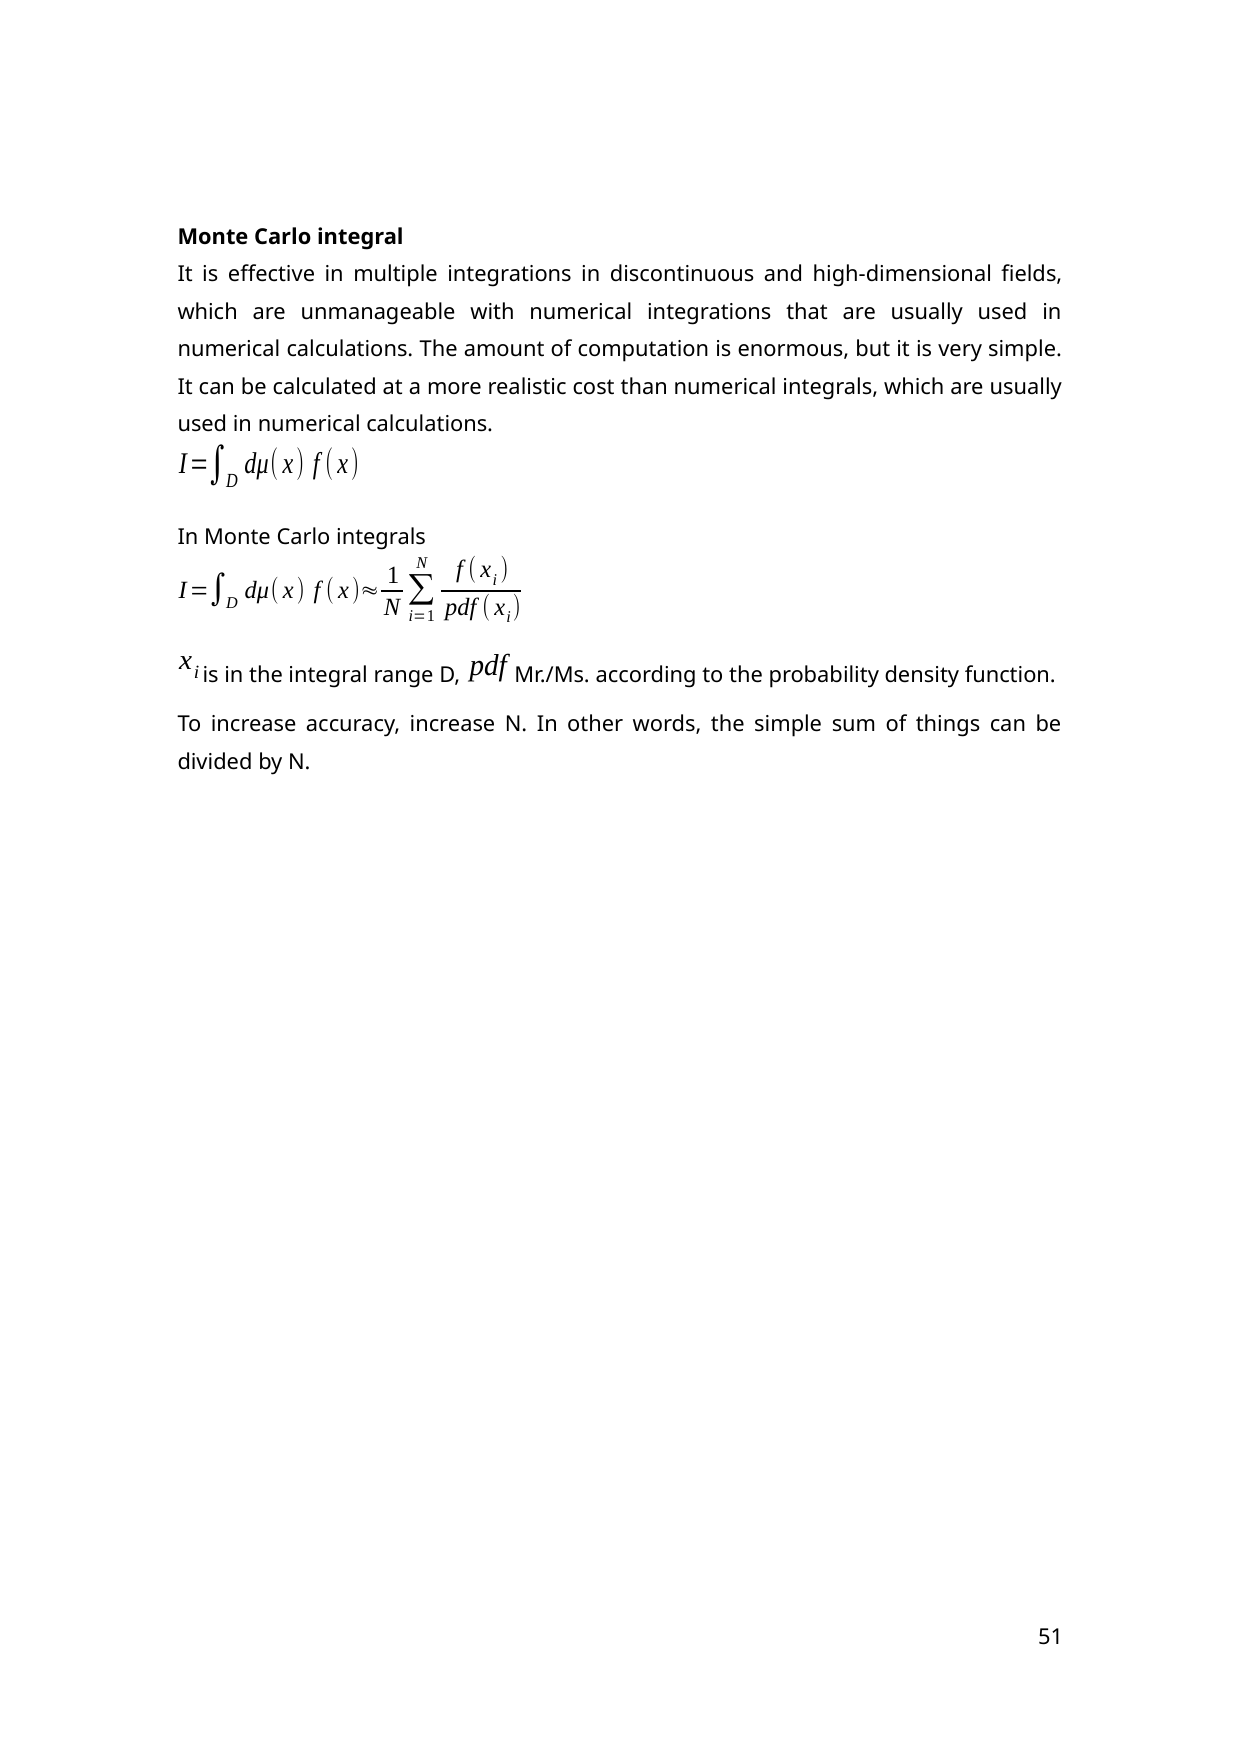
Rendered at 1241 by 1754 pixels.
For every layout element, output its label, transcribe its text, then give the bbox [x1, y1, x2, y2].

text Monte Carlo integral [177, 217, 1063, 254]
text In Monte Carlo integrals [177, 517, 1063, 554]
text is in the integral range D, Mr./Ms. according to the probability density function. [177, 629, 1063, 704]
text It is effective in multiple integrations in discontinuous and high-dimensional fields, which are unmanageable with numerical integrations that are usually used in numerical calculations. The amount of computation is enormous, but it is very simple. It can be calculated at a more realistic cost than numerical integrals, which are usually used in numerical calculations. [177, 254, 1063, 442]
text To increase accuracy, increase N. In other words, the simple sum of things can be divided by N. [177, 704, 1063, 779]
